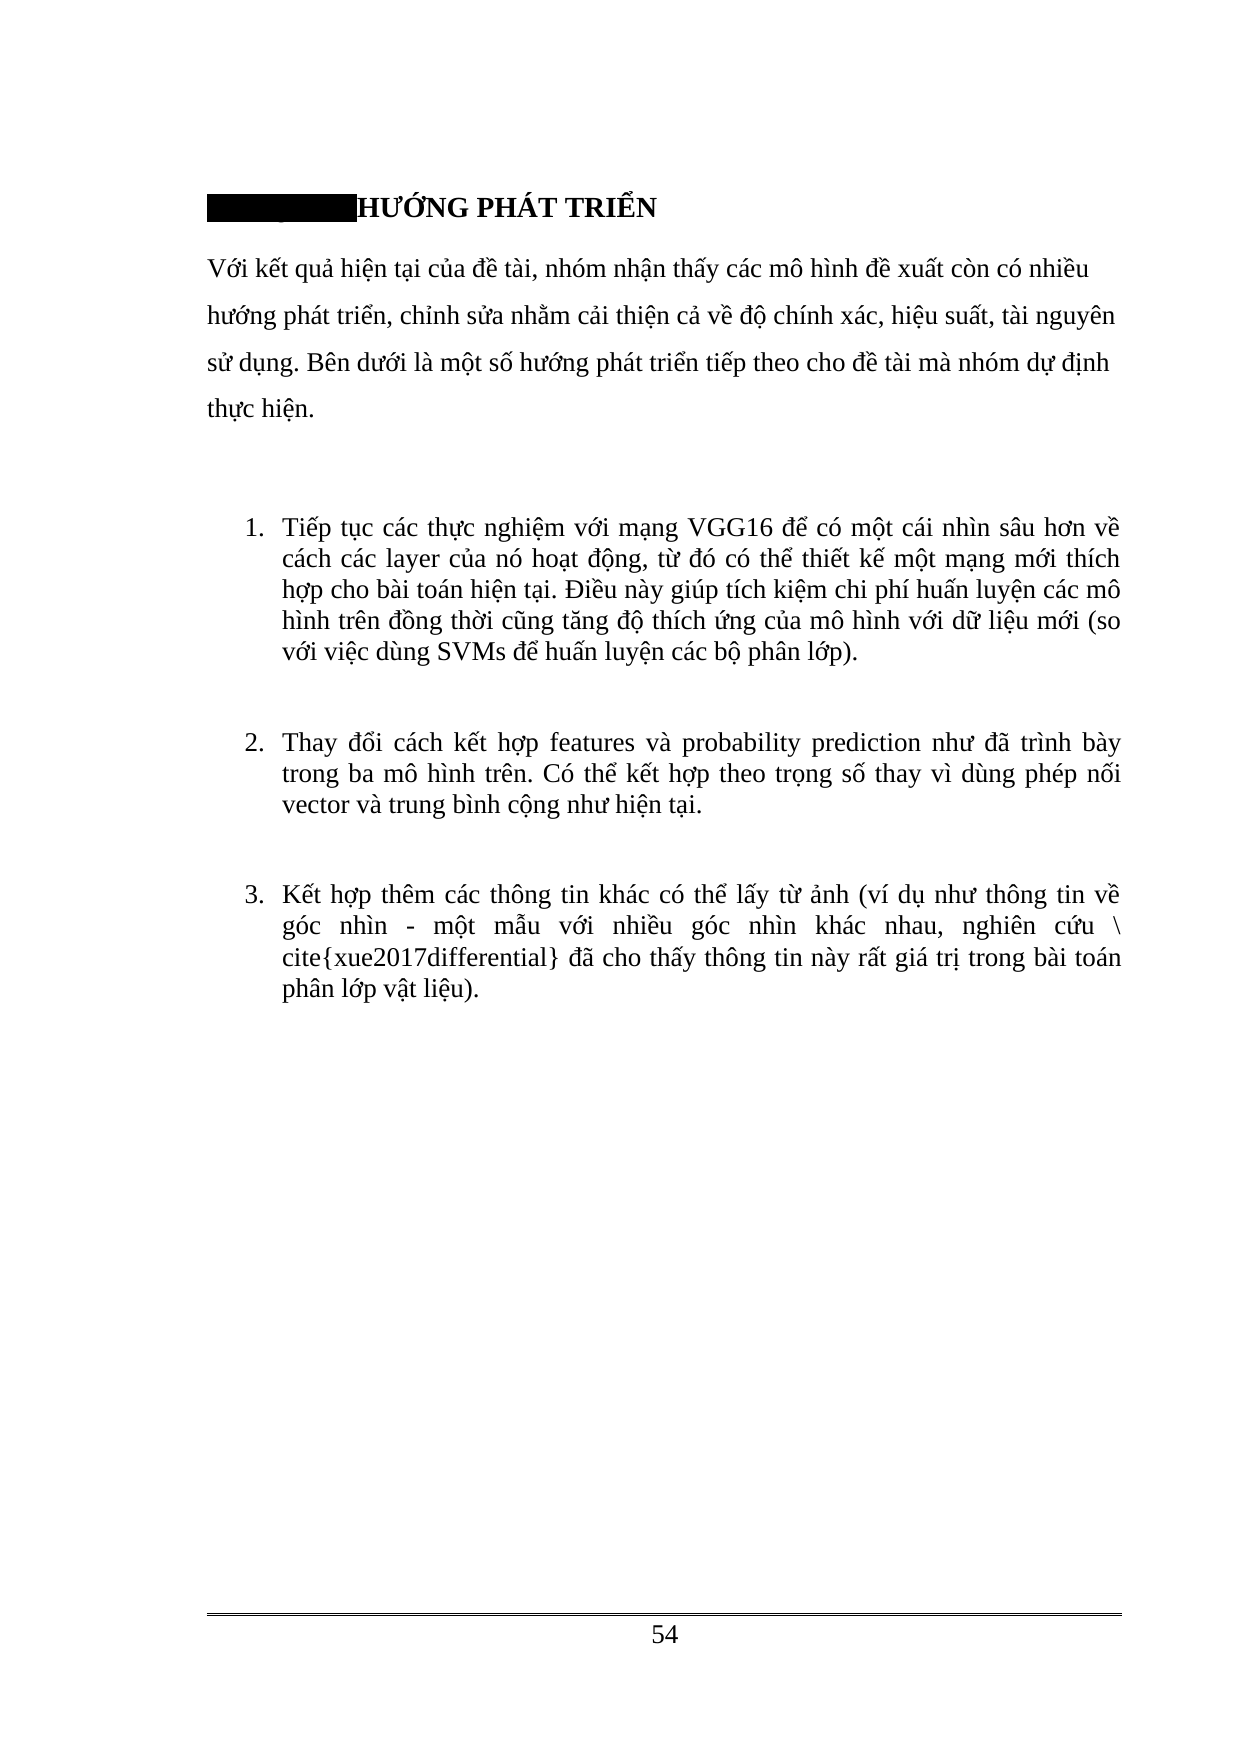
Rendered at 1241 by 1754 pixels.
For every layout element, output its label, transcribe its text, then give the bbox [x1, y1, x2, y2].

list Kết hợp thêm các thông tin khác có thể lấy từ ảnh (ví dụ như thông tin về góc nhìn - một mẫu với nhiều góc nhìn khác nhau, nghiên cứu \cite{xue2017differential} đã cho thấy thông tin này rất giá trị trong bài toán phân lớp vật liệu). [244, 878, 1122, 1003]
list Thay đổi cách kết hợp features và probability prediction như đã trình bày trong ba mô hình trên. Có thể kết hợp theo trọng số thay vì dùng phép nối vector và trung bình cộng như hiện tại. [244, 726, 1122, 819]
text Với kết quả hiện tại của đề tài, nhóm nhận thấy các mô hình đề xuất còn có nhiều hướng phát triển, chỉnh sửa nhằm cải thiện cả về độ chính xác, hiệu suất, tài nguyên sử dụng. Bên dưới là một số hướng phát triển tiếp theo cho đề tài mà nhóm dự định thực hiện. [207, 252, 1122, 424]
list Tiếp tục các thực nghiệm với mạng VGG16 để có một cái nhìn sâu hơn về cách các layer của nó hoạt động, từ đó có thể thiết kế một mạng mới thích hợp cho bài toán hiện tại. Điều này giúp tích kiệm chi phí huấn luyện các mô hình trên đồng thời cũng tăng độ thích ứng của mô hình với dữ liệu mới (so với việc dùng SVMs để huấn luyện các bộ phân lớp). [244, 511, 1122, 667]
subtitle HƯỚNG PHÁT TRIỂN [207, 190, 1122, 223]
